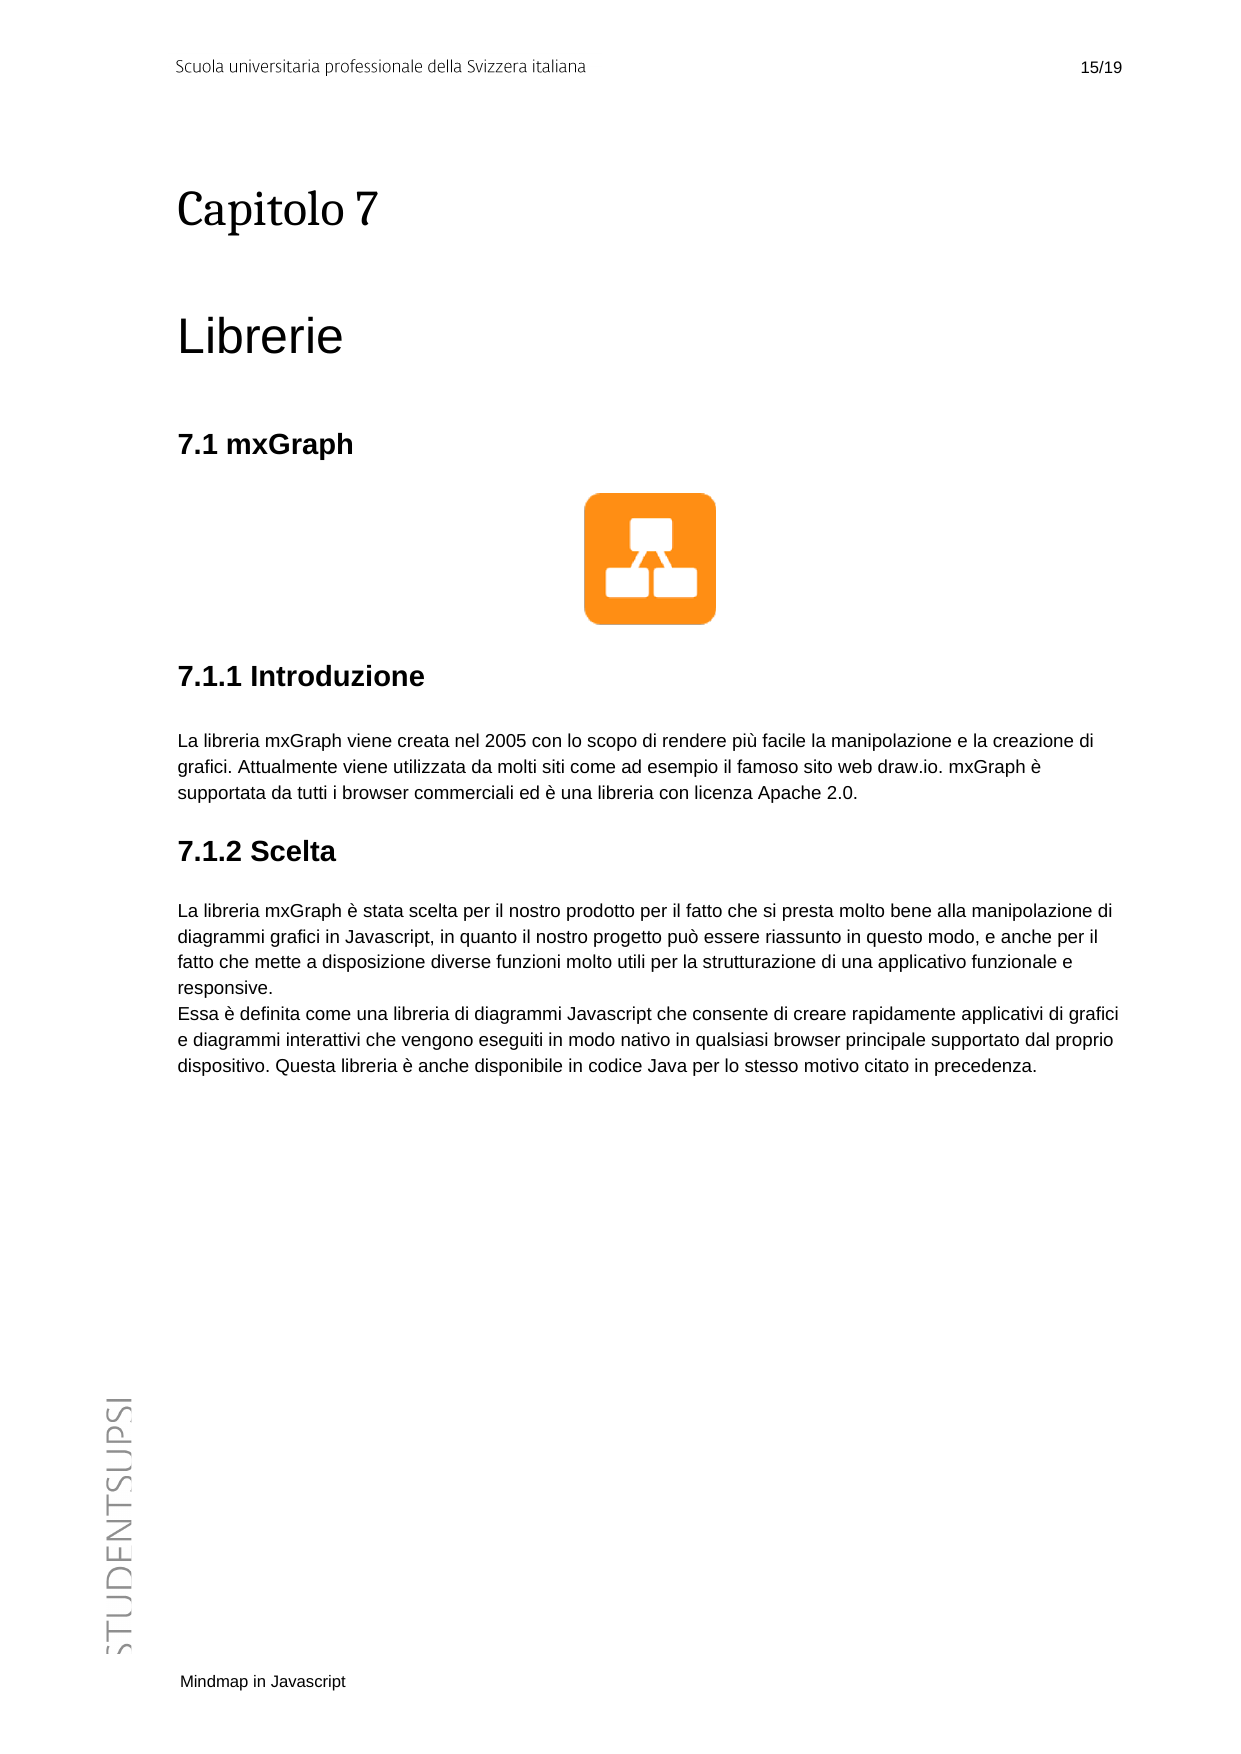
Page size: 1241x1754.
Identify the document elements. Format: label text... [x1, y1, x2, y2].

text 7.1.1 Introduzione [177, 658, 1122, 692]
picture [106, 1399, 132, 1654]
picture [559, 467, 741, 650]
text 7.1 mxGraph [177, 427, 1122, 461]
text 7.1.2 Scelta [177, 834, 1122, 867]
text Librerie [177, 307, 1122, 364]
text Essa è definita come una libreria di diagrammi Javascript che consente di creare rapidamente applicativi di grafici e diagrammi interattivi che vengono eseguiti in modo nativo in qualsiasi browser principale supportato dal proprio dispositivo. Questa libreria è anche disponibile in codice Java per lo stesso motivo citato in precedenza. [177, 1003, 1122, 1076]
text La libreria mxGraph viene creata nel 2005 con lo scopo di rendere più facile la manipolazione e la creazione di grafici. Attualmente viene utilizzata da molti siti come ad esempio il famoso sito web draw.io. mxGraph è supportata da tutti i browser commerciali ed è una libreria con licenza Apache 2.0. [177, 730, 1122, 803]
text Capitolo 7 [177, 180, 1122, 238]
picture [168, 53, 602, 80]
text La libreria mxGraph è stata scelta per il nostro prodotto per il fatto che si presta molto bene alla manipolazione di diagrammi grafici in Javascript, in quanto il nostro progetto può essere riassunto in questo modo, e anche per il fatto che mette a disposizione diverse funzioni molto utili per la strutturazione di una applicativo funzionale e responsive. [177, 900, 1122, 999]
